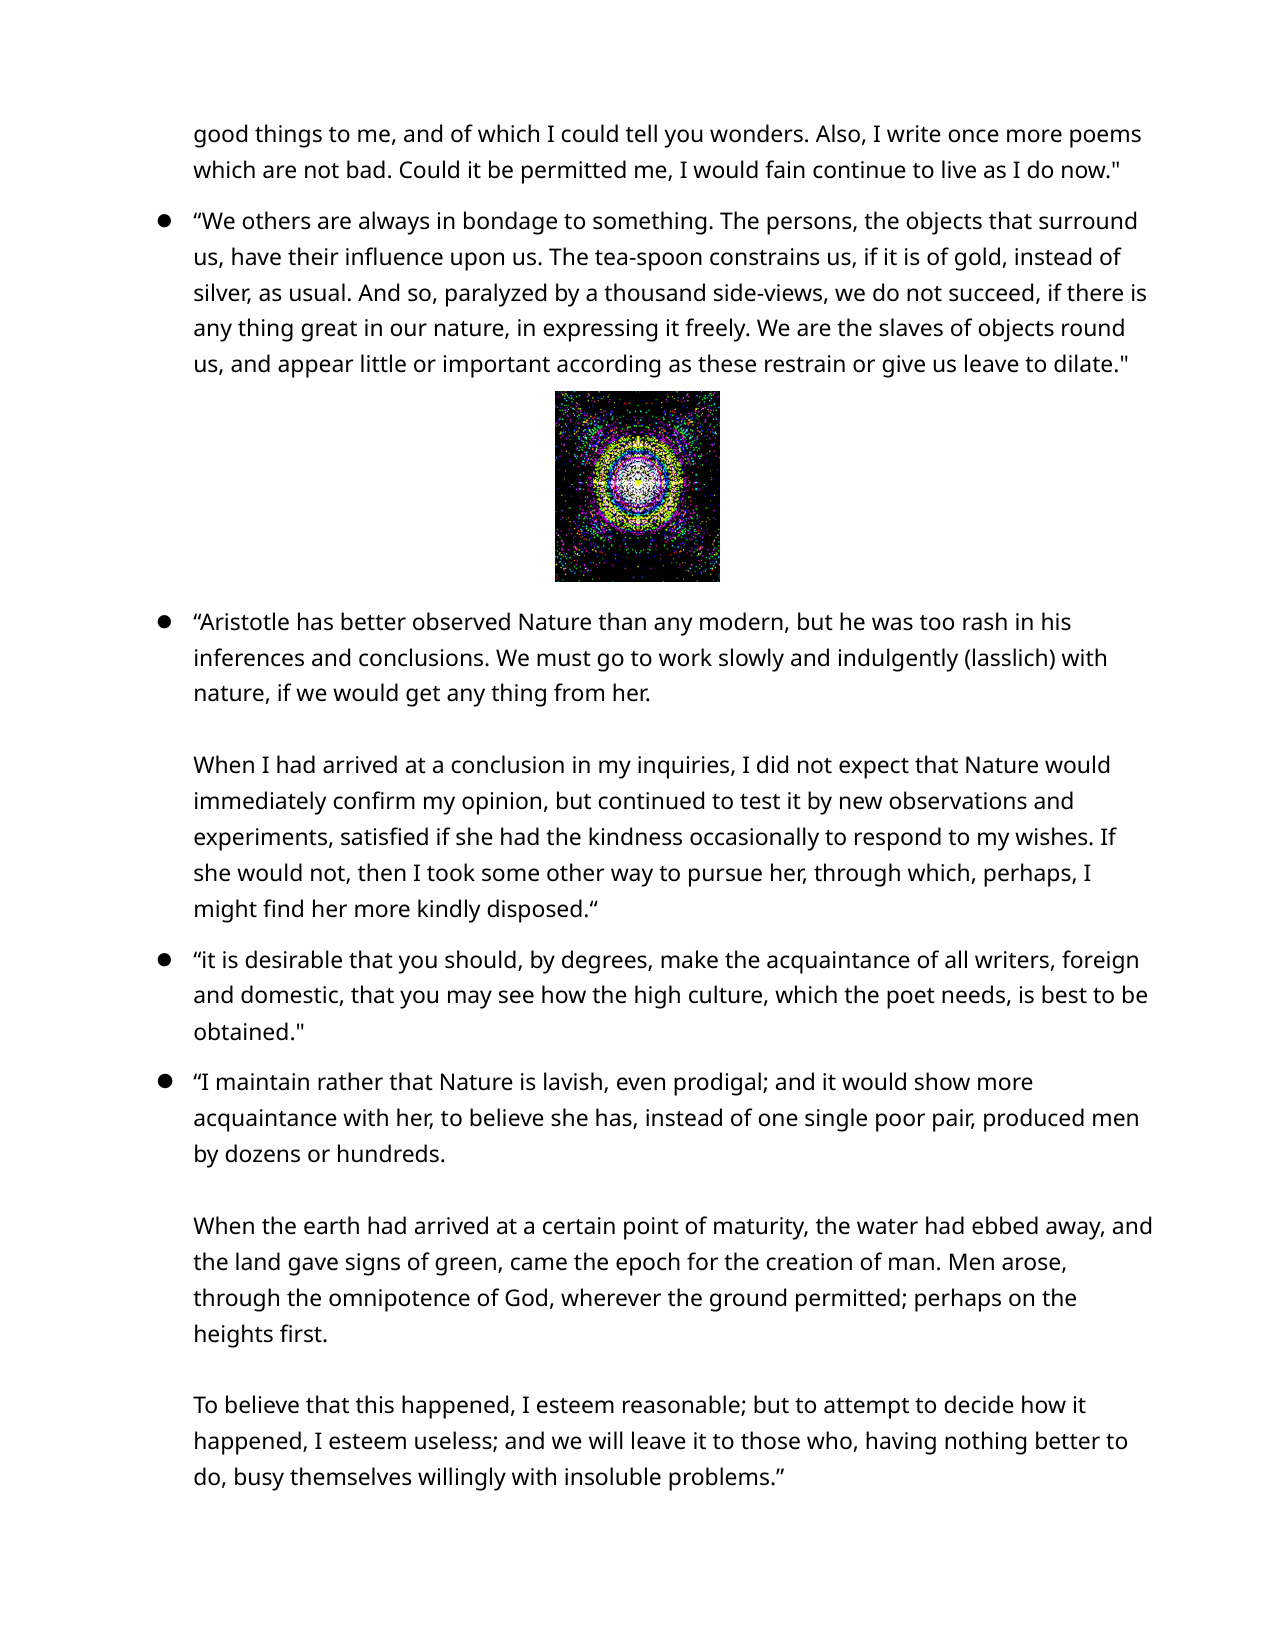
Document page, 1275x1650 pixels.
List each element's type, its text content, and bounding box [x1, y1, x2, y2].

list “it is desirable that you should, by degrees, make the acquaintance of all writers, foreign and domestic, that you may see how the high culture, which the poet needs, is best to be obtained." [156, 943, 1157, 1047]
picture [555, 391, 720, 582]
list “We others are always in bondage to something. The persons, the objects that surround us, have their influence upon us. The tea-spoon constrains us, if it is of gold, instead of silver, as usual. And so, paralyzed by a thousand side-views, we do not succeed, if there is any thing great in our nature, in expressing it freely. We are the slaves of objects round us, and appear little or important according as these restrain or give us leave to dilate." [156, 204, 1157, 379]
list “I maintain rather that Nature is lavish, even prodigal; and it would show more acquaintance with her, to believe she has, instead of one single poor pair, produced men by dozens or hundreds. When the earth had arrived at a certain point of maturity, the water had ebbed away, and the land gave signs of green, came the epoch for the creation of man. Men arose, through the omnipotence of God, wherever the ground permitted; perhaps on the heights first. To believe that this happened, I esteem reasonable; but to attempt to decide how it happened, I esteem useless; and we will leave it to those who, having nothing better to do, busy themselves willingly with insoluble problems.” [156, 1066, 1157, 1492]
list “Aristotle has better observed Nature than any modern, but he was too rash in his inferences and conclusions. We must go to work slowly and indulgently (lasslich) with nature, if we would get any thing from her. When I had arrived at a conclusion in my inquiries, I did not expect that Nature would immediately confirm my opinion, but continued to test it by new observations and experiments, satisfied if she had the kindness occasionally to respond to my wishes. If she would not, then I took some other way to pursue her, through which, perhaps, I might find her more kindly disposed.“ [156, 399, 1157, 924]
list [156, 118, 1157, 185]
